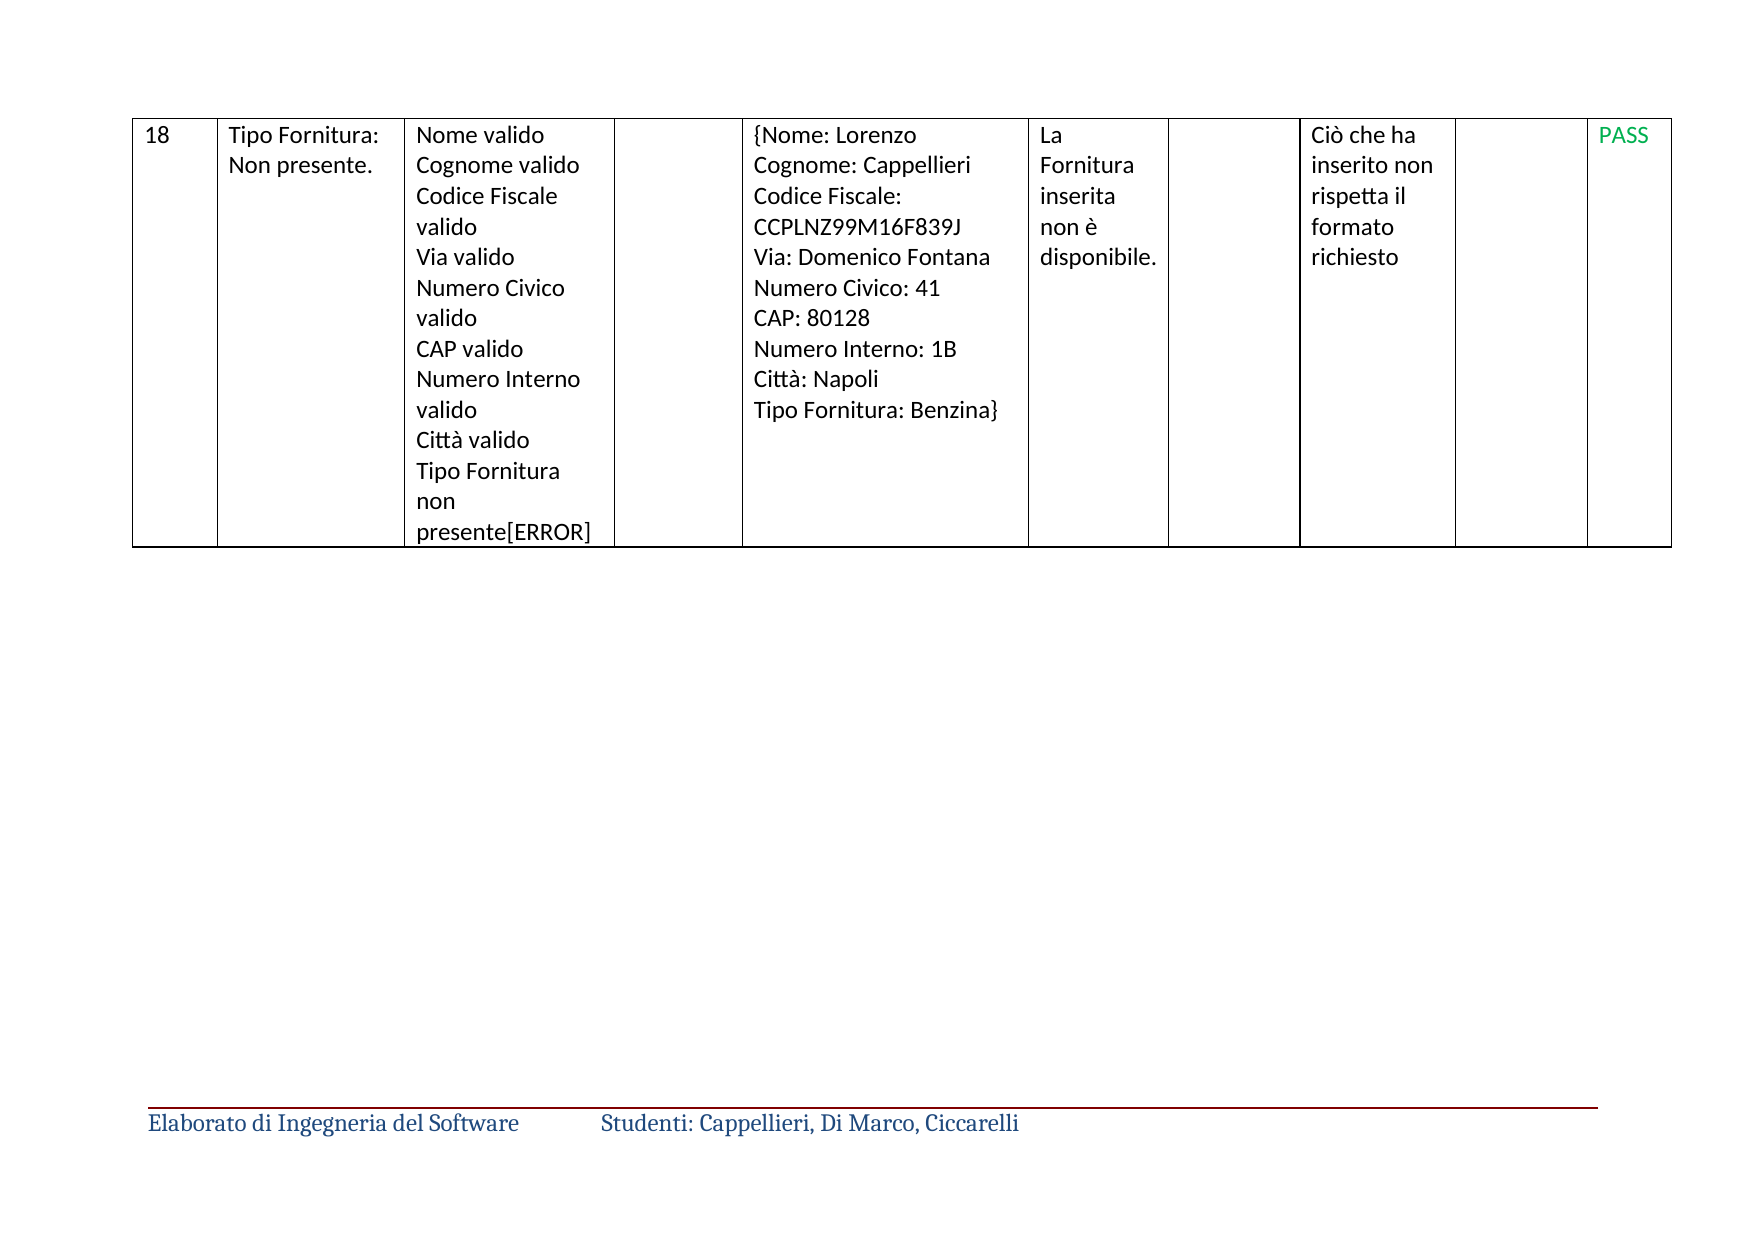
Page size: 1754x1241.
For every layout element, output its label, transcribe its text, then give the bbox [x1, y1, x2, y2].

table_cell Tipo Fornitura: Non presente. [218, 119, 404, 546]
table_cell PASS [1588, 119, 1671, 546]
table_cell {Nome: Lorenzo Cognome: Cappellieri Codice Fiscale: CCPLNZ99M16F839J Via: Domenico Fontana Numero Civico: 41 CAP: 80128 Numero Interno: 1B Città: Napoli Tipo Fornitura: Benzina} [743, 119, 1028, 546]
table_cell [1169, 119, 1299, 546]
table_cell La Fornitura inserita non è disponibile. [1029, 119, 1168, 546]
table_cell Ciò che ha inserito non rispetta il formato richiesto [1301, 119, 1455, 546]
table_cell [1456, 119, 1587, 546]
table_cell 18 [133, 119, 217, 546]
table_cell [615, 119, 742, 546]
table_cell Nome valido Cognome valido Codice Fiscale valido Via valido Numero Civico valido CAP valido Numero Interno valido Città valido Tipo Fornitura non presente[ERROR] [405, 119, 614, 546]
